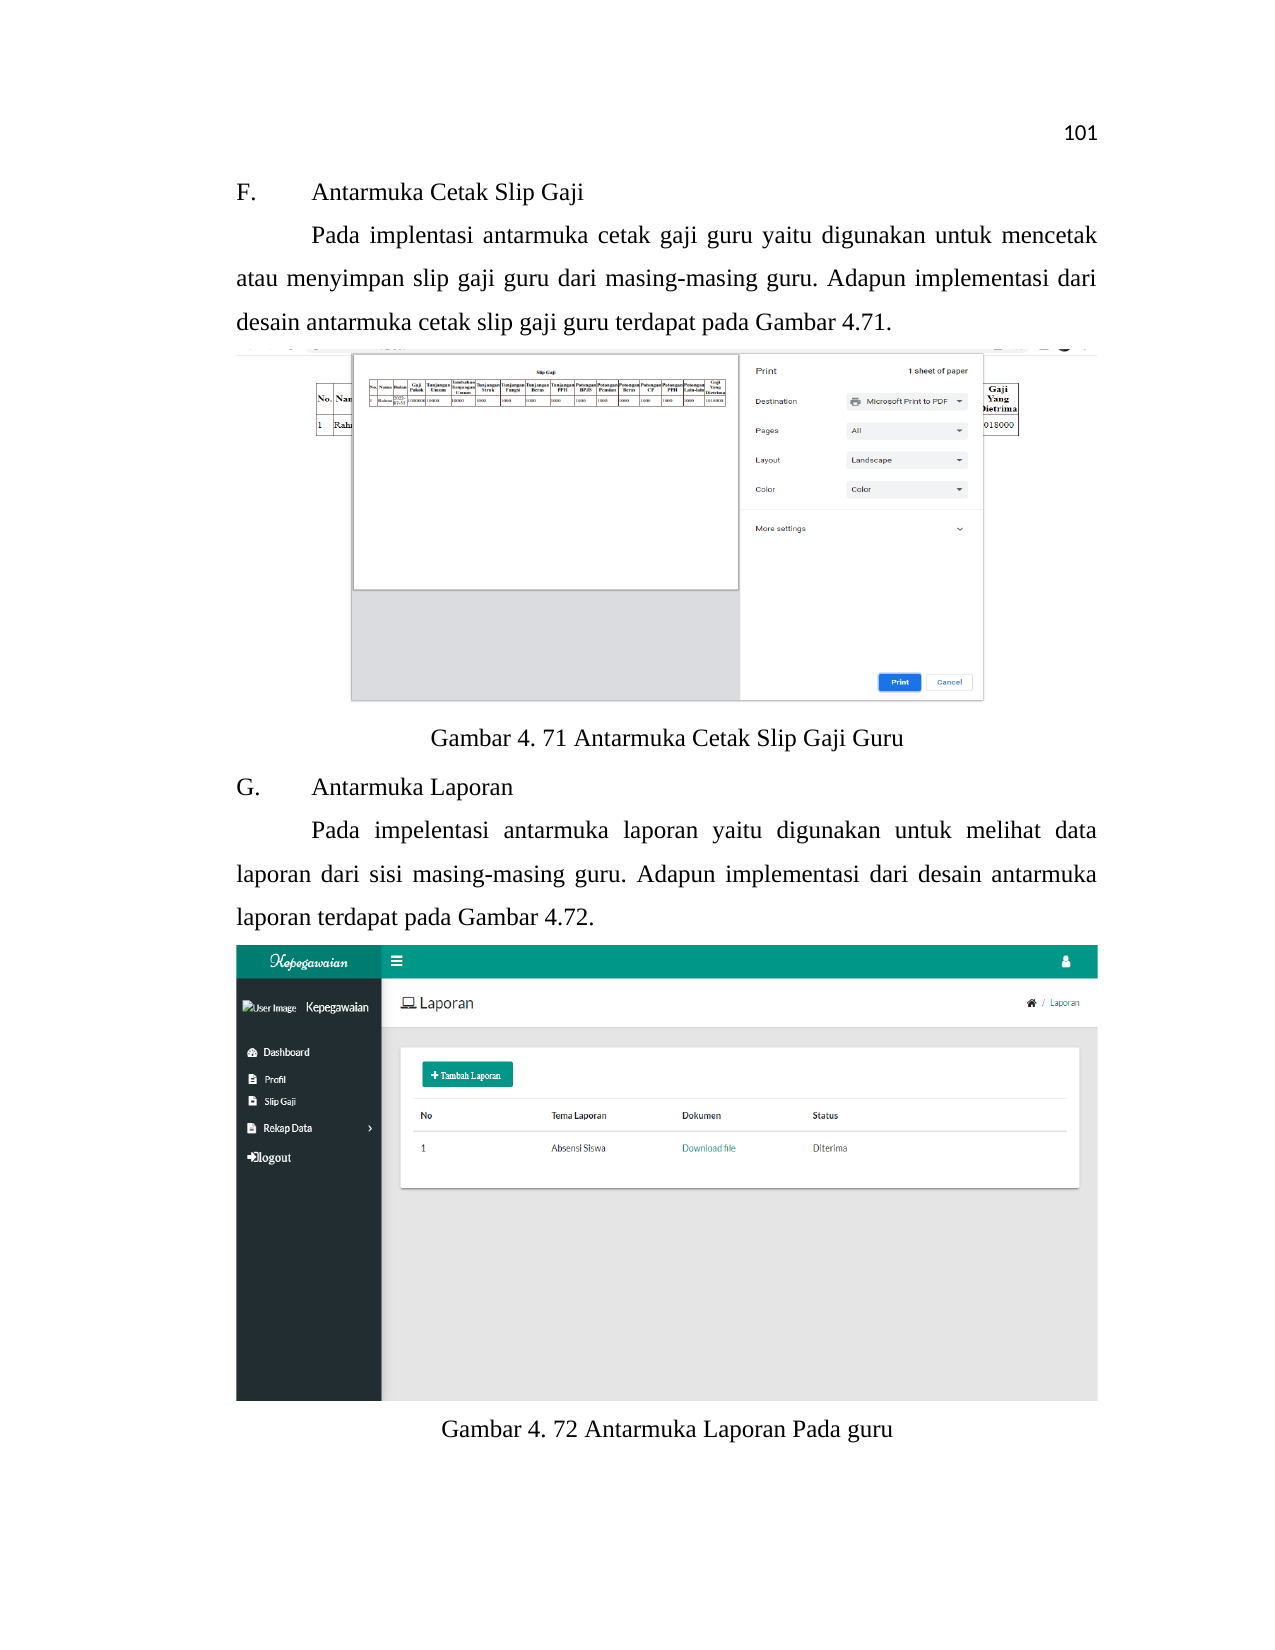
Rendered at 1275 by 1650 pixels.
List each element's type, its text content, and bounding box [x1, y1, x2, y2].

picture [236, 945, 1098, 1401]
picture [236, 349, 1098, 709]
list Antarmuka Laporan [236, 772, 1098, 801]
list Antarmuka Cetak Slip Gaji [236, 177, 1098, 206]
text Pada impelentasi antarmuka laporan yaitu digunakan untuk melihat data laporan dari sisi masing-masing guru. Adapun implementasi dari desain antarmuka laporan terdapat pada Gambar 4.72. [236, 816, 1098, 931]
text Pada implentasi antarmuka cetak gaji guru yaitu digunakan untuk mencetak atau menyimpan slip gaji guru dari masing-masing guru. Adapun implementasi dari desain antarmuka cetak slip gaji guru terdapat pada Gambar 4.71. [236, 220, 1098, 335]
